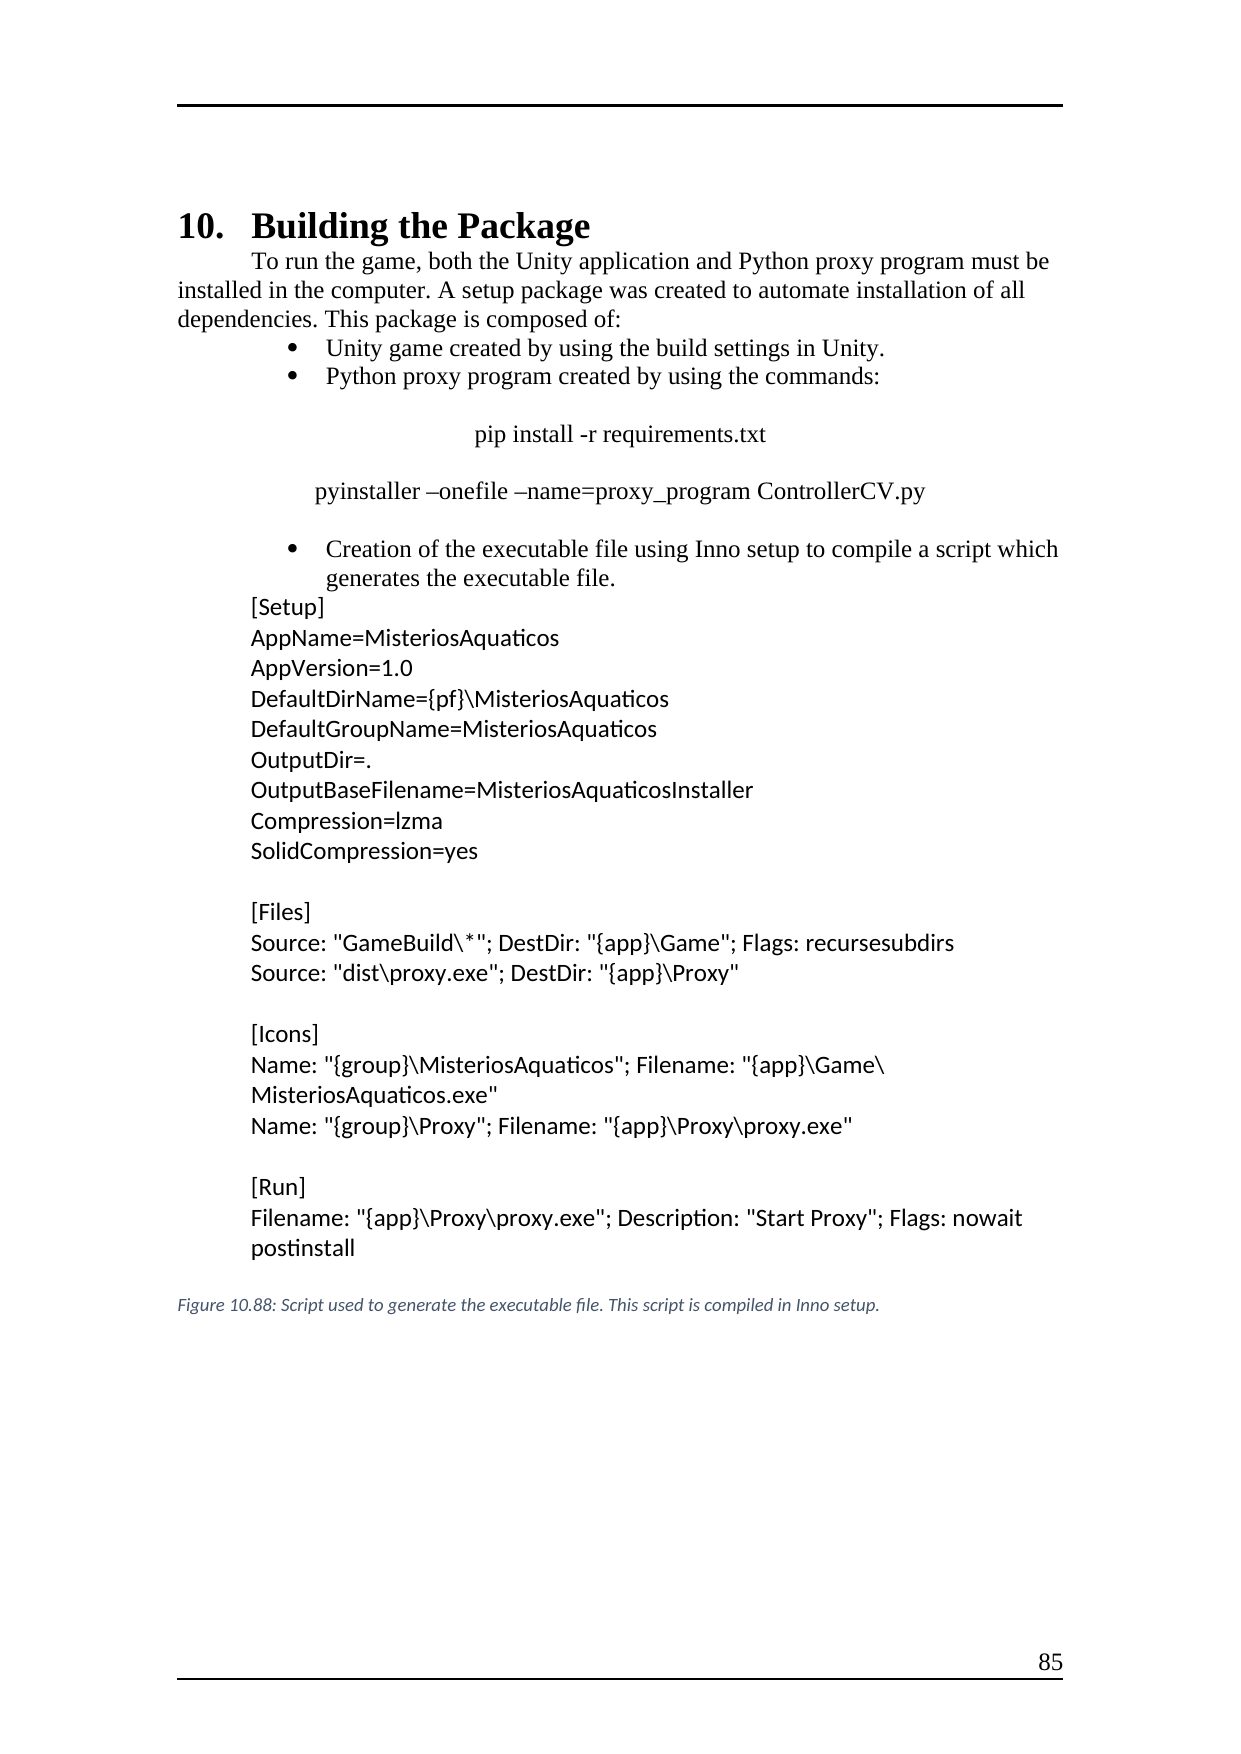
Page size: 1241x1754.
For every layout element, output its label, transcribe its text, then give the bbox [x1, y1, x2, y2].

text Source: "dist\proxy.exe"; DestDir: "{app}\Proxy" [251, 958, 1063, 988]
list Unity game created by using the build settings in Unity. [288, 333, 1063, 361]
text OutputDir=. [251, 744, 1063, 774]
text pip install -r requirements.txt [177, 419, 1063, 448]
text Filename: "{app}\Proxy\proxy.exe"; Description: "Start Proxy"; Flags: nowait postinstall [251, 1202, 1063, 1263]
text AppName=MisteriosAquaticos [251, 622, 1063, 652]
text To run the game, both the Unity application and Python proxy program must be installed in the computer. A setup package was created to automate installation of all dependencies. This package is composed of: [177, 246, 1063, 333]
text [Run] [251, 1171, 1063, 1202]
text DefaultGroupName=MisteriosAquaticos [251, 713, 1063, 744]
text Compression=lzma [251, 805, 1063, 836]
text AppVersion=1.0 [251, 652, 1063, 683]
text pyinstaller –onefile –name=proxy_program ControllerCV.py [177, 476, 1063, 505]
text [Files] [251, 897, 1063, 927]
text OutputBaseFilename=MisteriosAquaticosInstaller [251, 774, 1063, 805]
text SolidCompression=yes [251, 836, 1063, 866]
text DefaultDirName={pf}\MisteriosAquaticos [251, 683, 1063, 713]
text [Setup] [251, 591, 1063, 622]
text Name: "{group}\Proxy"; Filename: "{app}\Proxy\proxy.exe" [251, 1110, 1063, 1141]
text Source: "GameBuild\*"; DestDir: "{app}\Game"; Flags: recursesubdirs [251, 927, 1063, 958]
subtitle Building the Package [177, 203, 1063, 246]
text [Icons] [251, 1019, 1063, 1049]
list Creation of the executable file using Inno setup to compile a script which generates the executable file. [288, 534, 1063, 591]
list Python proxy program created by using the commands: [288, 361, 1063, 390]
text Name: "{group}\MisteriosAquaticos"; Filename: "{app}\Game\MisteriosAquaticos.exe" [251, 1049, 1063, 1110]
